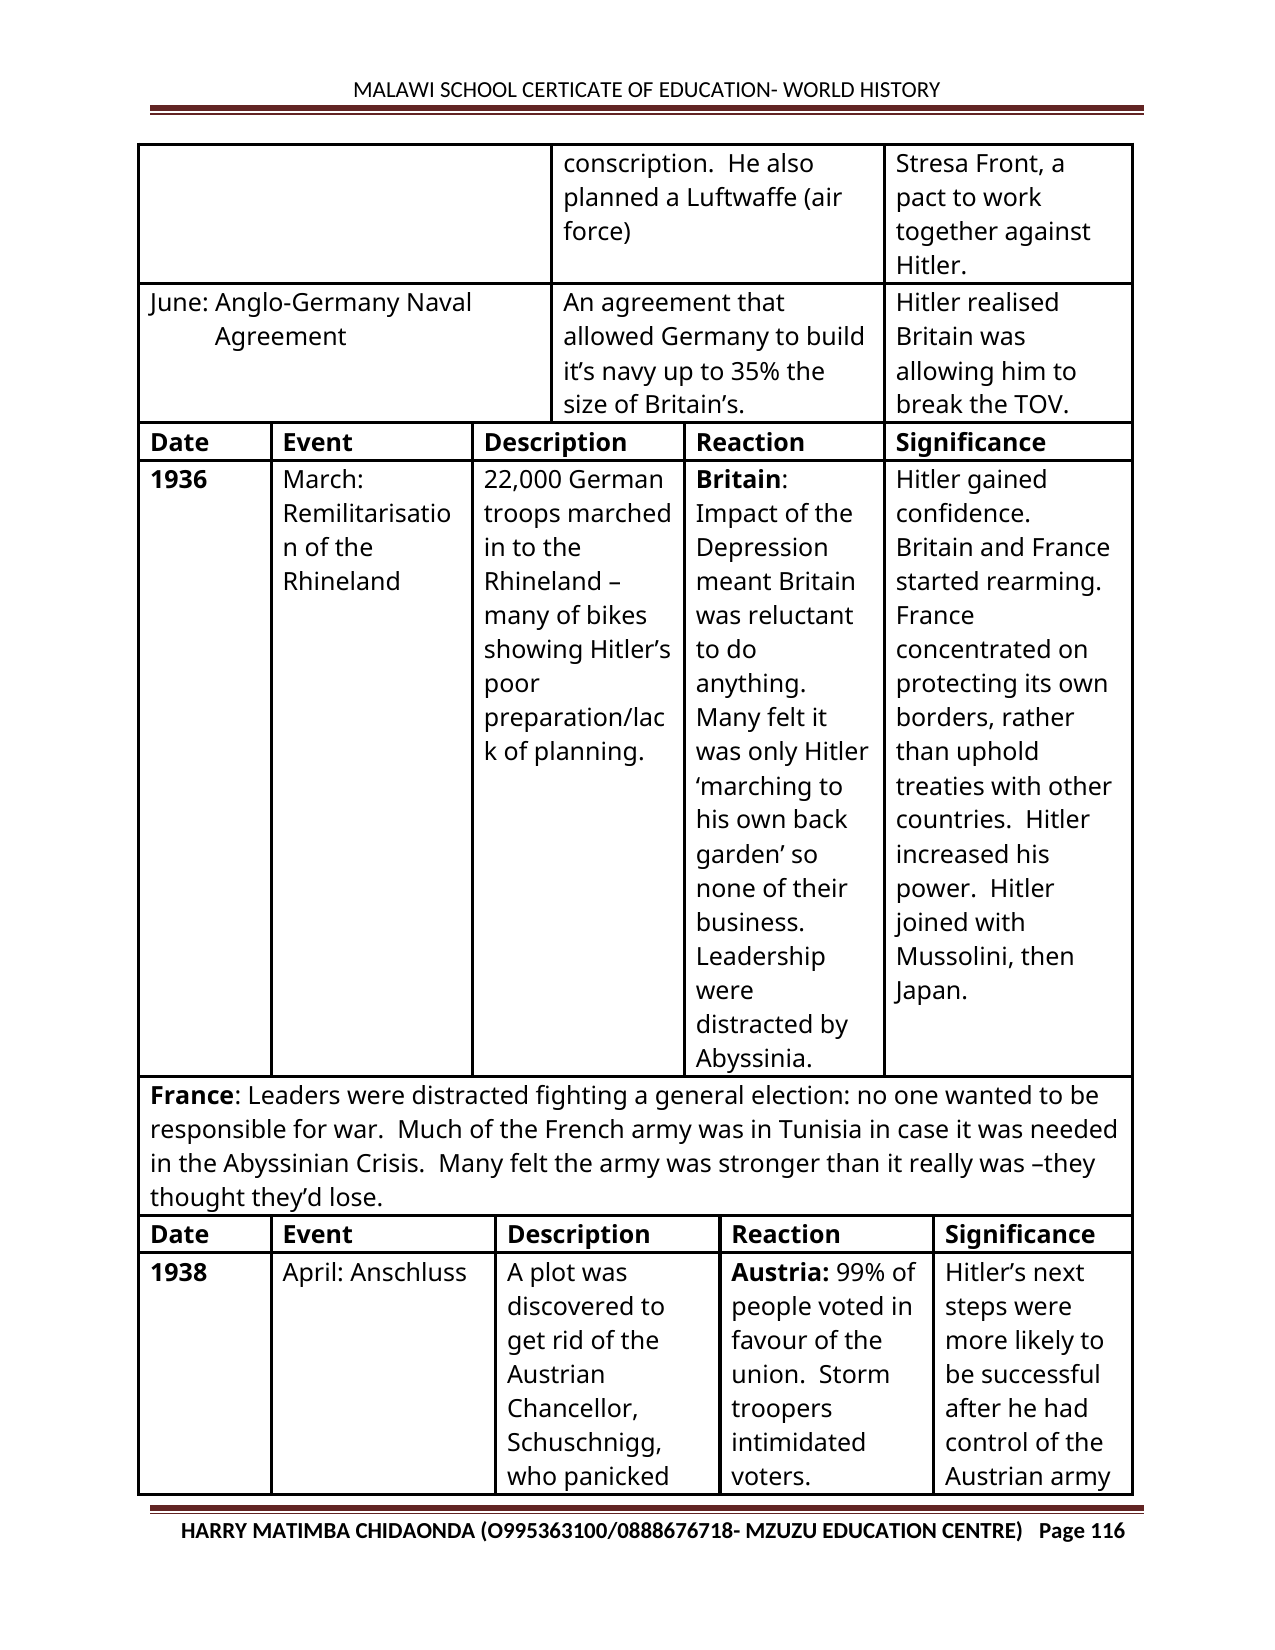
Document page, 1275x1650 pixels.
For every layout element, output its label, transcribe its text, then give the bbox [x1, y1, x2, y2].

table_cell Event [273, 424, 471, 458]
table_cell France: Leaders were distracted fighting a general election: no one wanted to be responsible for war. Much of the French army was in Tunisia in case it was needed in the Abyssinian Crisis. Many felt the army was stronger than it really was –they thought they’d lose. [140, 1078, 1131, 1214]
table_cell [886, 146, 1131, 282]
table_cell Hitler gained confidence. Britain and France started rearming. France concentrated on protecting its own borders, rather than uphold treaties with other countries. Hitler increased his power. Hitler joined with Mussolini, then Japan. [886, 462, 1131, 1075]
table_cell April: Anschluss [273, 1254, 494, 1493]
table_cell Britain: Impact of the Depression meant Britain was reluctant to do anything. Many felt it was only Hitler ‘marching to his own back garden’ so none of their business. Leadership were distracted by Abyssinia. [686, 462, 883, 1075]
table_cell 1936 [140, 462, 270, 1075]
table_cell Description [497, 1217, 718, 1251]
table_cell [553, 146, 883, 282]
table_cell Reaction [686, 424, 883, 458]
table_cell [140, 146, 550, 282]
table_cell Description [474, 424, 683, 458]
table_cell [722, 1254, 932, 1493]
table_cell June: Anglo-Germany Naval Agreement [140, 285, 550, 421]
table_cell Date [140, 424, 270, 458]
table_cell March: Remilitarisation of the Rhineland [273, 462, 471, 1075]
table_cell Reaction [722, 1217, 932, 1251]
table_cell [497, 1254, 718, 1493]
table_cell Date [140, 1217, 270, 1251]
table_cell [935, 1254, 1131, 1493]
table_cell 1938 [140, 1254, 270, 1493]
table_cell 22,000 German troops marched in to the Rhineland –many of bikes showing Hitler’s poor preparation/lack of planning. [474, 462, 683, 1075]
table_cell Significance [935, 1217, 1131, 1251]
table_cell Event [273, 1217, 494, 1251]
table_cell An agreement that allowed Germany to build it’s navy up to 35% the size of Britain’s. [553, 285, 883, 421]
table_cell Significance [886, 424, 1131, 458]
table_cell Hitler realised Britain was allowing him to break the TOV. [886, 285, 1131, 421]
